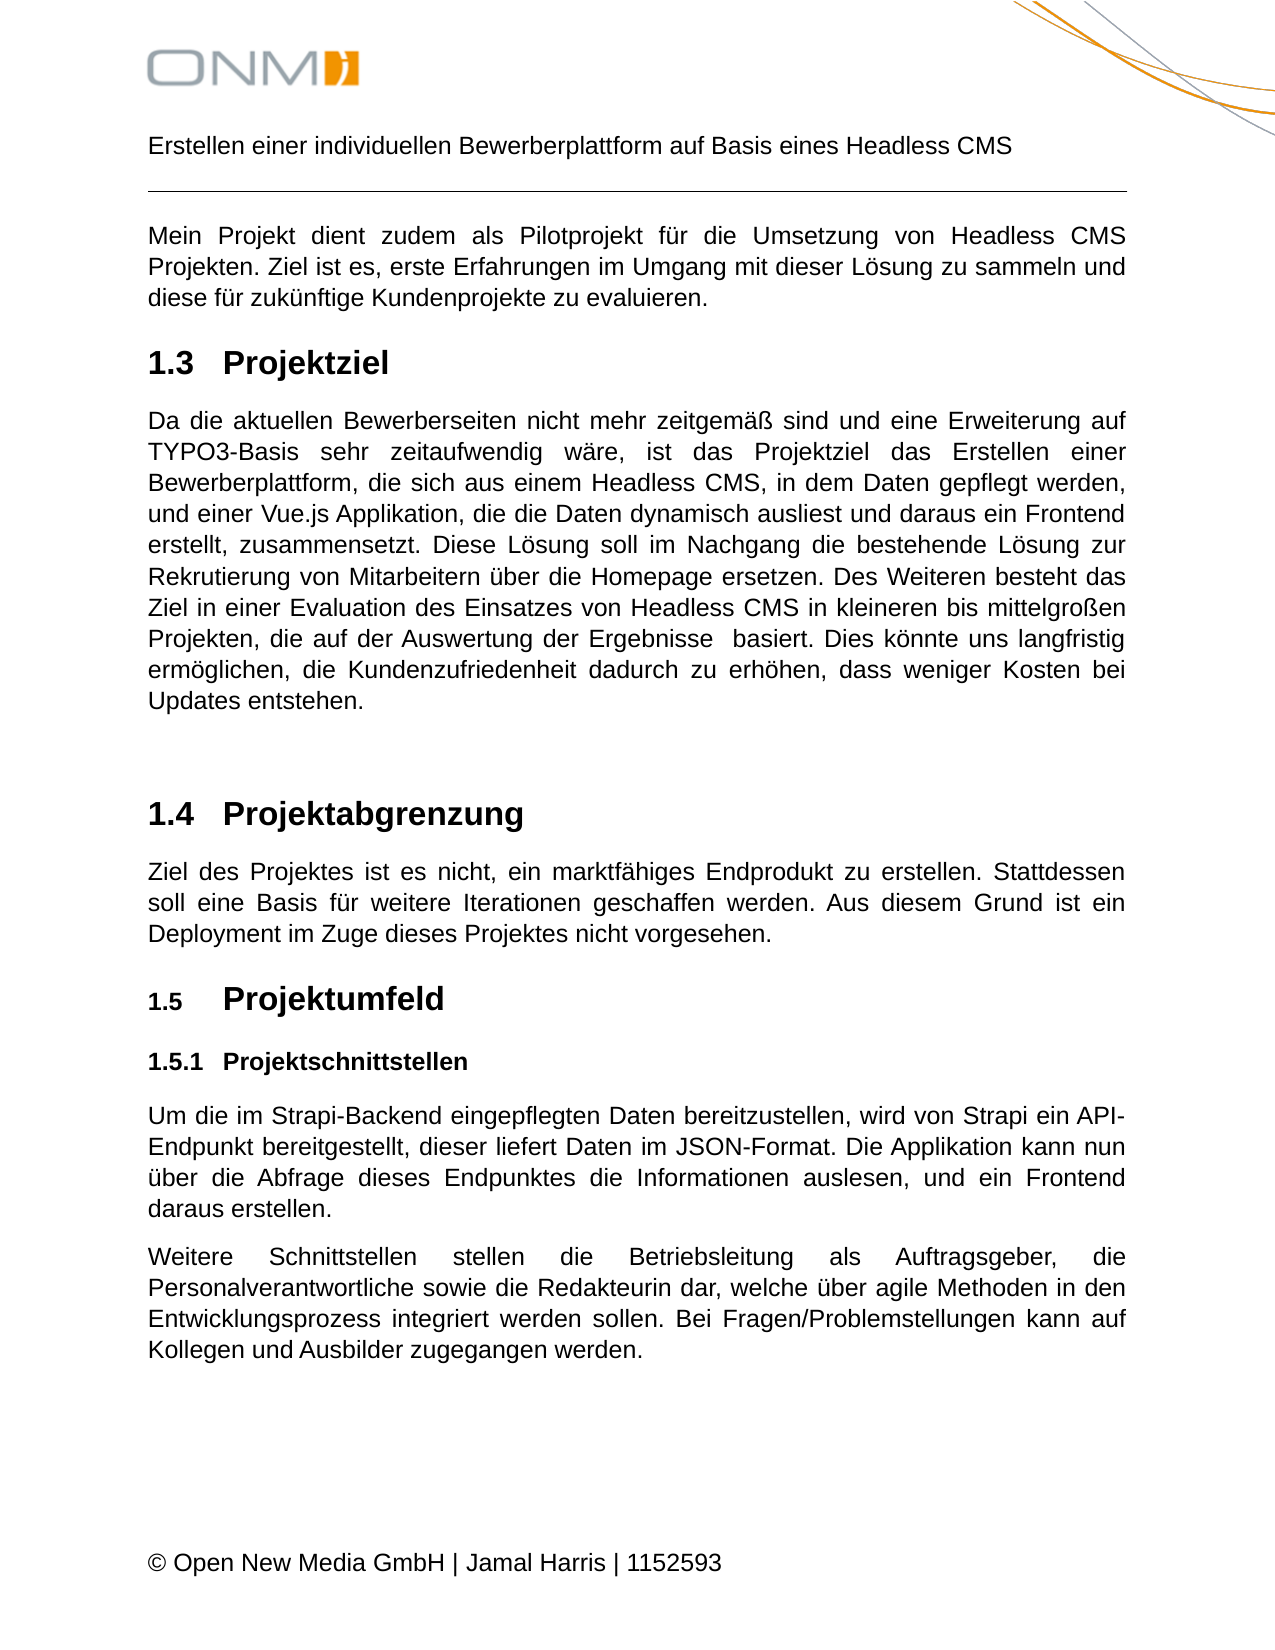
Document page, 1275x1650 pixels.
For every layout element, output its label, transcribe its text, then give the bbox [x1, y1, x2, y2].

text Da die aktuellen Bewerberseiten nicht mehr zeitgemäß sind und eine Erweiterung auf TYPO3-Basis sehr zeitaufwendig wäre, ist das Projektziel das Erstellen einer Bewerberplattform, die sich aus einem Headless CMS, in dem Daten gepflegt werden, und einer Vue.js Applikation, die die Daten dynamisch ausliest und daraus ein Frontend erstellt, zusammensetzt. Diese Lösung soll im Nachgang die bestehende Lösung zur Rekrutierung von Mitarbeitern über die Homepage ersetzen. Des Weiteren besteht das Ziel in einer Evaluation des Einsatzes von Headless CMS in kleineren bis mittelgroßen Projekten, die auf der Auswertung der Ergebnisse basiert. Dies könnte uns langfristig ermöglichen, die Kundenzufriedenheit dadurch zu erhöhen, dass weniger Kosten bei Updates entstehen. [148, 406, 1127, 714]
text Ziel des Projektes ist es nicht, ein marktfähiges Endprodukt zu erstellen. Stattdessen soll eine Basis für weitere Iterationen geschaffen werden. Aus diesem Grund ist ein Deployment im Zuge dieses Projektes nicht vorgesehen. [148, 857, 1127, 948]
text Weitere Schnittstellen stellen die Betriebsleitung als Auftragsgeber, die Personalverantwortliche sowie die Redakteurin dar, welche über agile Methoden in den Entwicklungsprozess integriert werden sollen. Bei Fragen/Problemstellungen kann auf Kollegen und Ausbilder zugegangen werden. [148, 1242, 1127, 1363]
subtitle Projektschnittstellen [148, 1047, 1127, 1076]
picture [116, 0, 413, 104]
subtitle Projektumfeld [148, 979, 1127, 1018]
subtitle Projektziel [148, 343, 1127, 381]
text Mein Projekt dient zudem als Pilotprojekt für die Umsetzung von Headless CMS Projekten. Ziel ist es, erste Erfahrungen im Umgang mit dieser Lösung zu sammeln und diese für zukünftige Kundenprojekte zu evaluieren. [148, 221, 1127, 311]
subtitle Projektabgrenzung [148, 794, 1127, 832]
text Um die im Strapi-Backend eingepflegten Daten bereitzustellen, wird von Strapi ein API-Endpunkt bereitgestellt, dieser liefert Daten im JSON-Format. Die Applikation kann nun über die Abfrage dieses Endpunktes die Informationen auslesen, und ein Frontend daraus erstellen. [148, 1101, 1127, 1223]
picture [1000, 1, 1275, 147]
